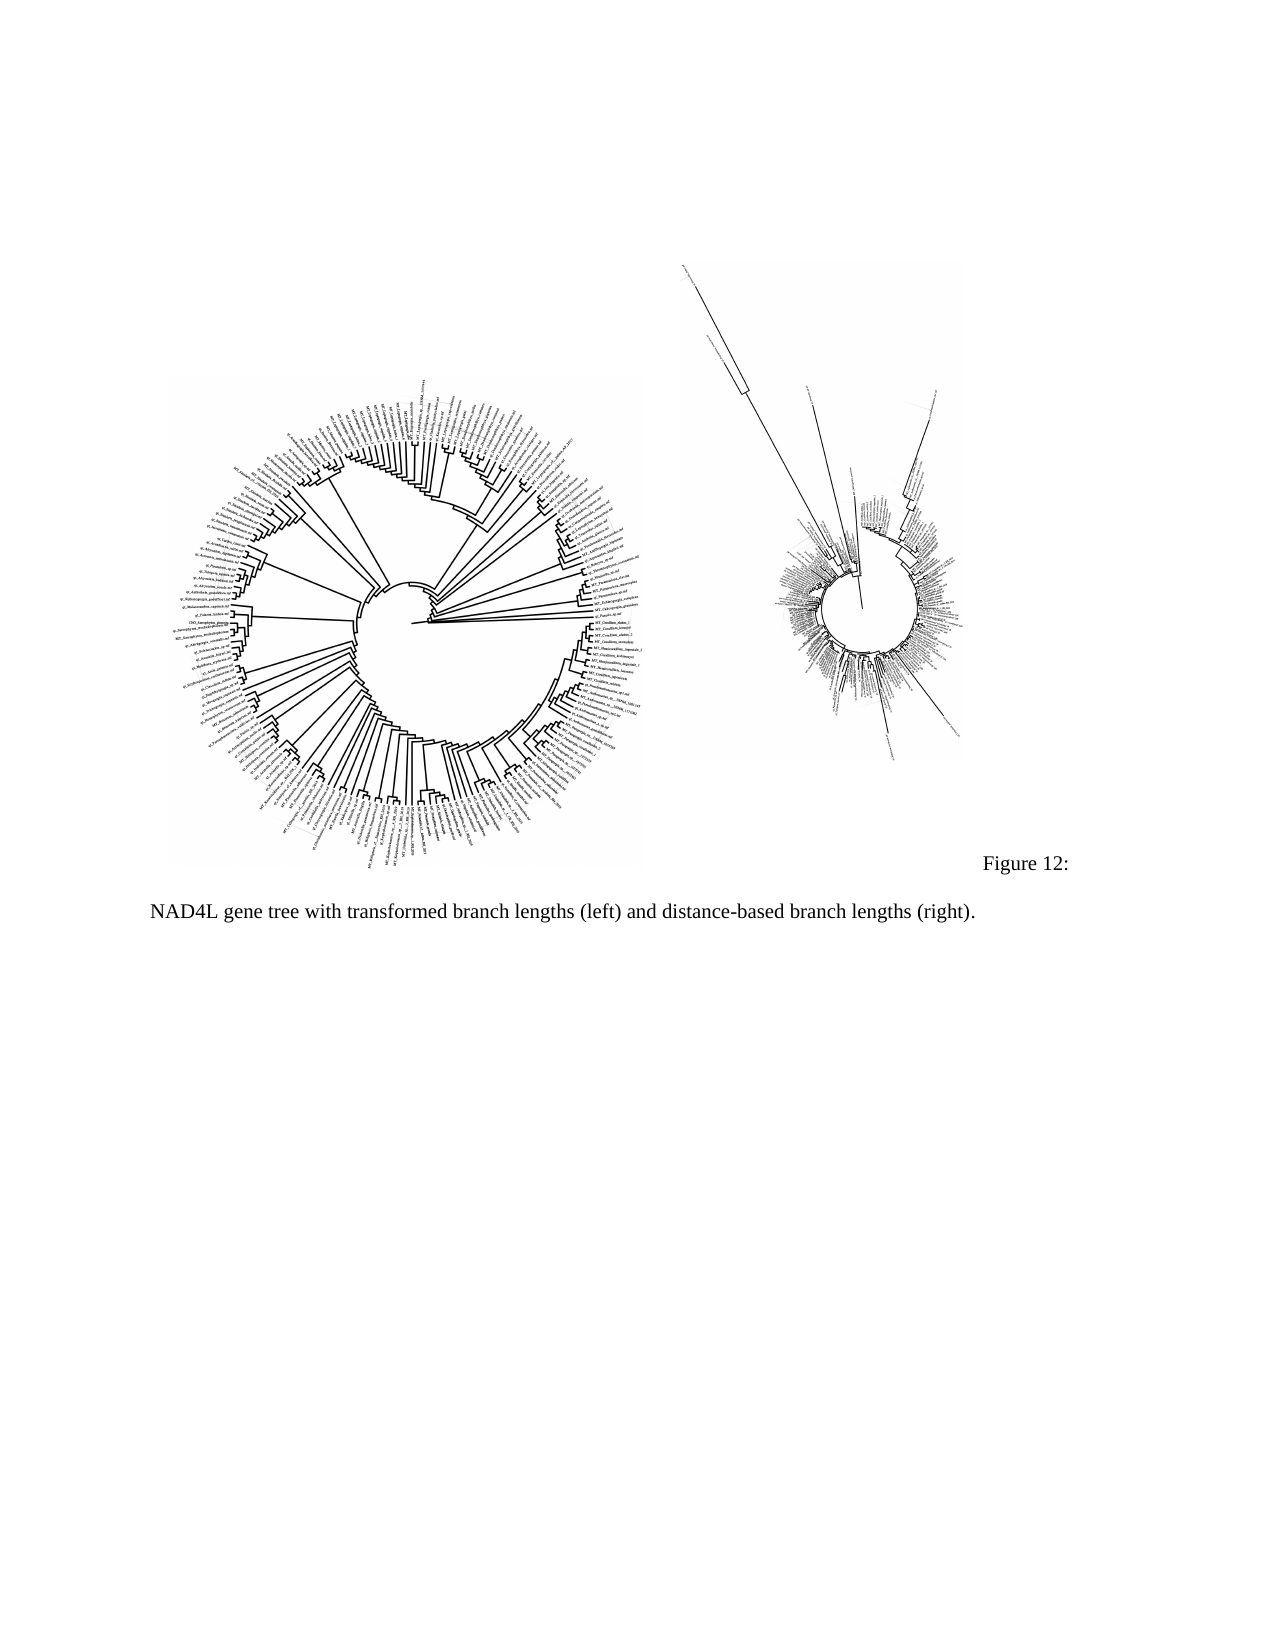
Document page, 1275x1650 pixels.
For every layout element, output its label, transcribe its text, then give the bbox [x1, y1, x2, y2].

text Figure 12: NAD4L gene tree with transformed branch lengths (left) and distance-based branch lengths (right). [150, 150, 1125, 923]
